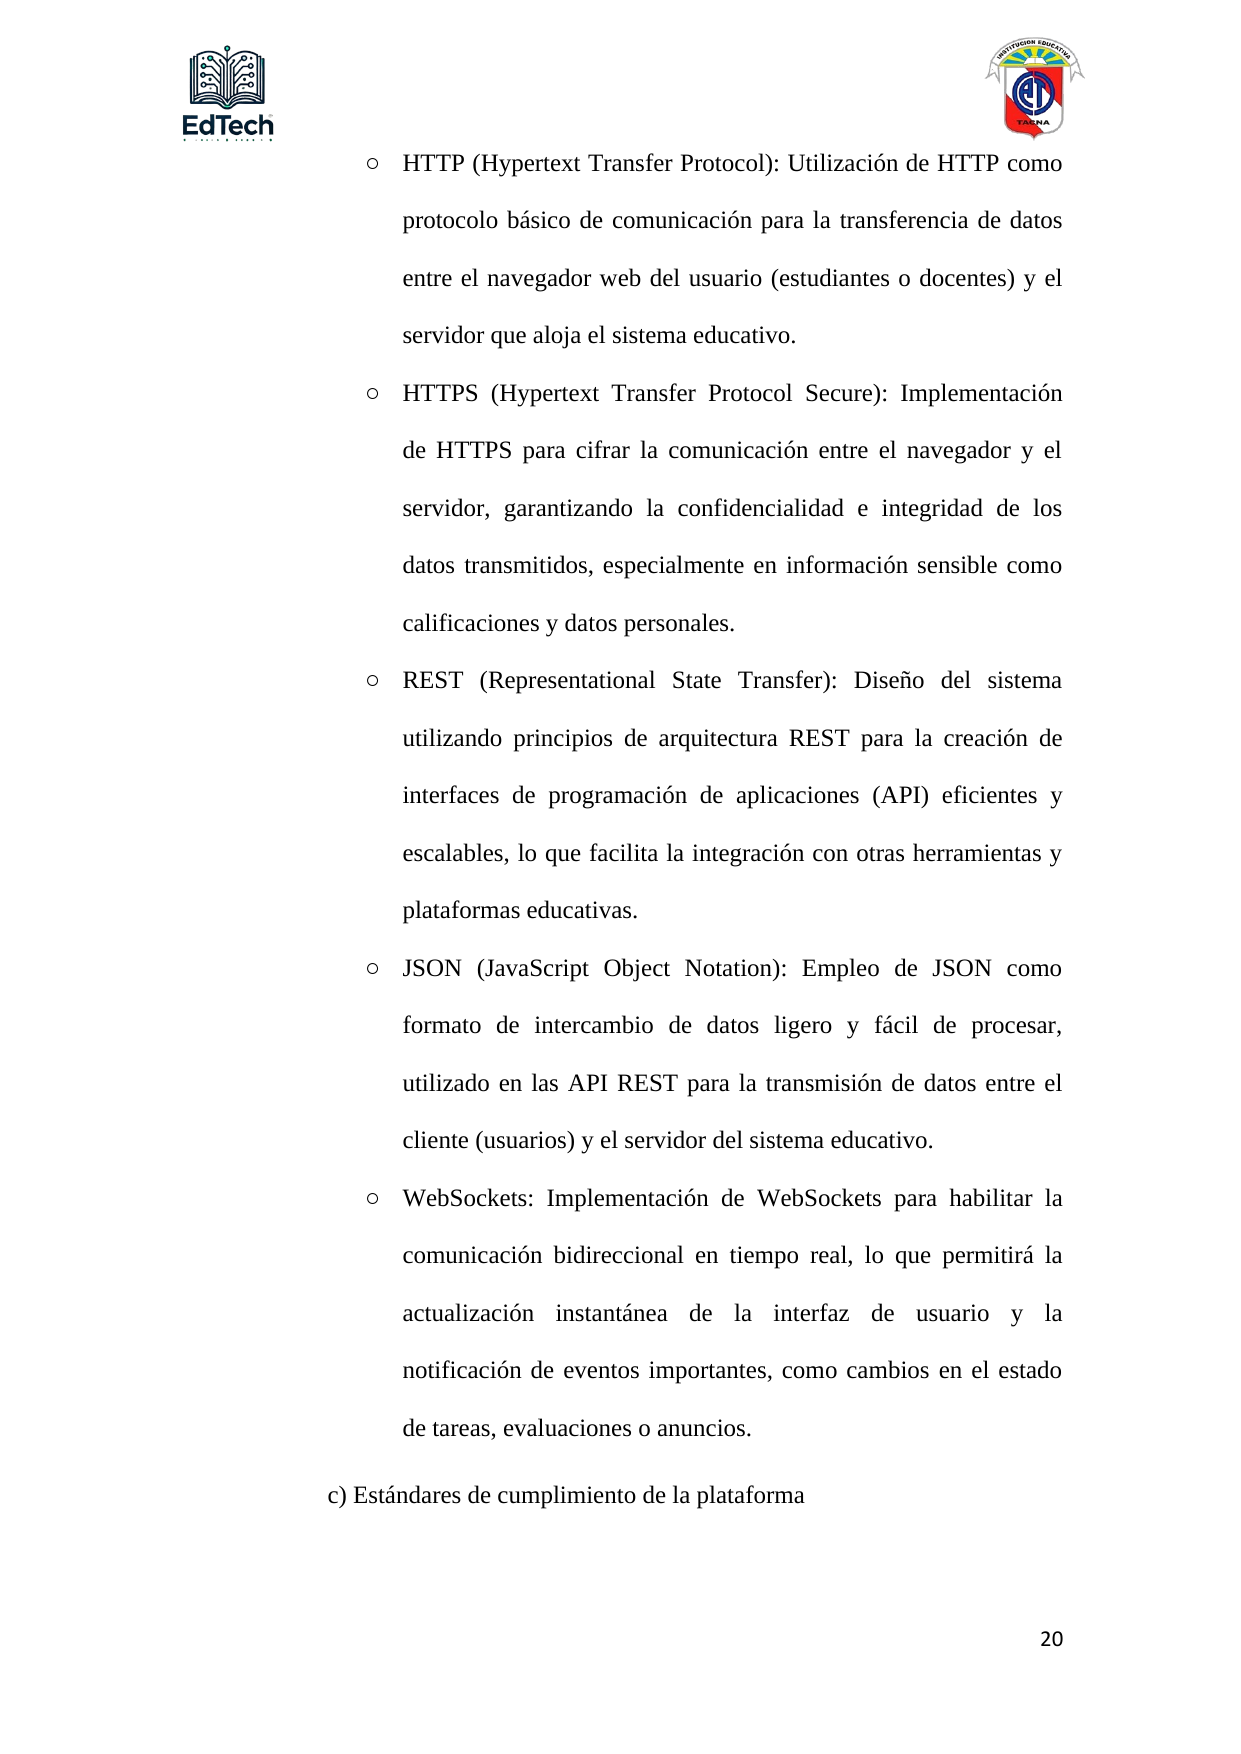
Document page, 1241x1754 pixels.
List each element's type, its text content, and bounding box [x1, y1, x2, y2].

list JSON (JavaScript Object Notation): Empleo de JSON como formato de intercambio de datos ligero y fácil de procesar, utilizado en las API REST para la transmisión de datos entre el cliente (usuarios) y el servidor del sistema educativo. [365, 953, 1063, 1154]
picture [177, 36, 281, 144]
list HTTPS (Hypertext Transfer Protocol Secure): Implementación de HTTPS para cifrar la comunicación entre el navegador y el servidor, garantizando la confidencialidad e integridad de los datos transmitidos, especialmente en información sensible como calificaciones y datos personales. [365, 378, 1063, 636]
list HTTP (Hypertext Transfer Protocol): Utilización de HTTP como protocolo básico de comunicación para la transferencia de datos entre el navegador web del usuario (estudiantes o docentes) y el servidor que aloja el sistema educativo. [365, 148, 1063, 349]
list REST (Representational State Transfer): Diseño del sistema utilizando principios de arquitectura REST para la creación de interfaces de programación de aplicaciones (API) eficientes y escalables, lo que facilita la integración con otras herramientas y plataformas educativas. [365, 665, 1063, 924]
list WebSockets: Implementación de WebSockets para habilitar la comunicación bidireccional en tiempo real, lo que permitirá la actualización instantánea de la interfaz de usuario y la notificación de eventos importantes, como cambios en el estado de tareas, evaluaciones o anuncios. [365, 1183, 1063, 1441]
text c) Estándares de cumplimiento de la plataforma [327, 1481, 1063, 1509]
picture [983, 36, 1086, 142]
